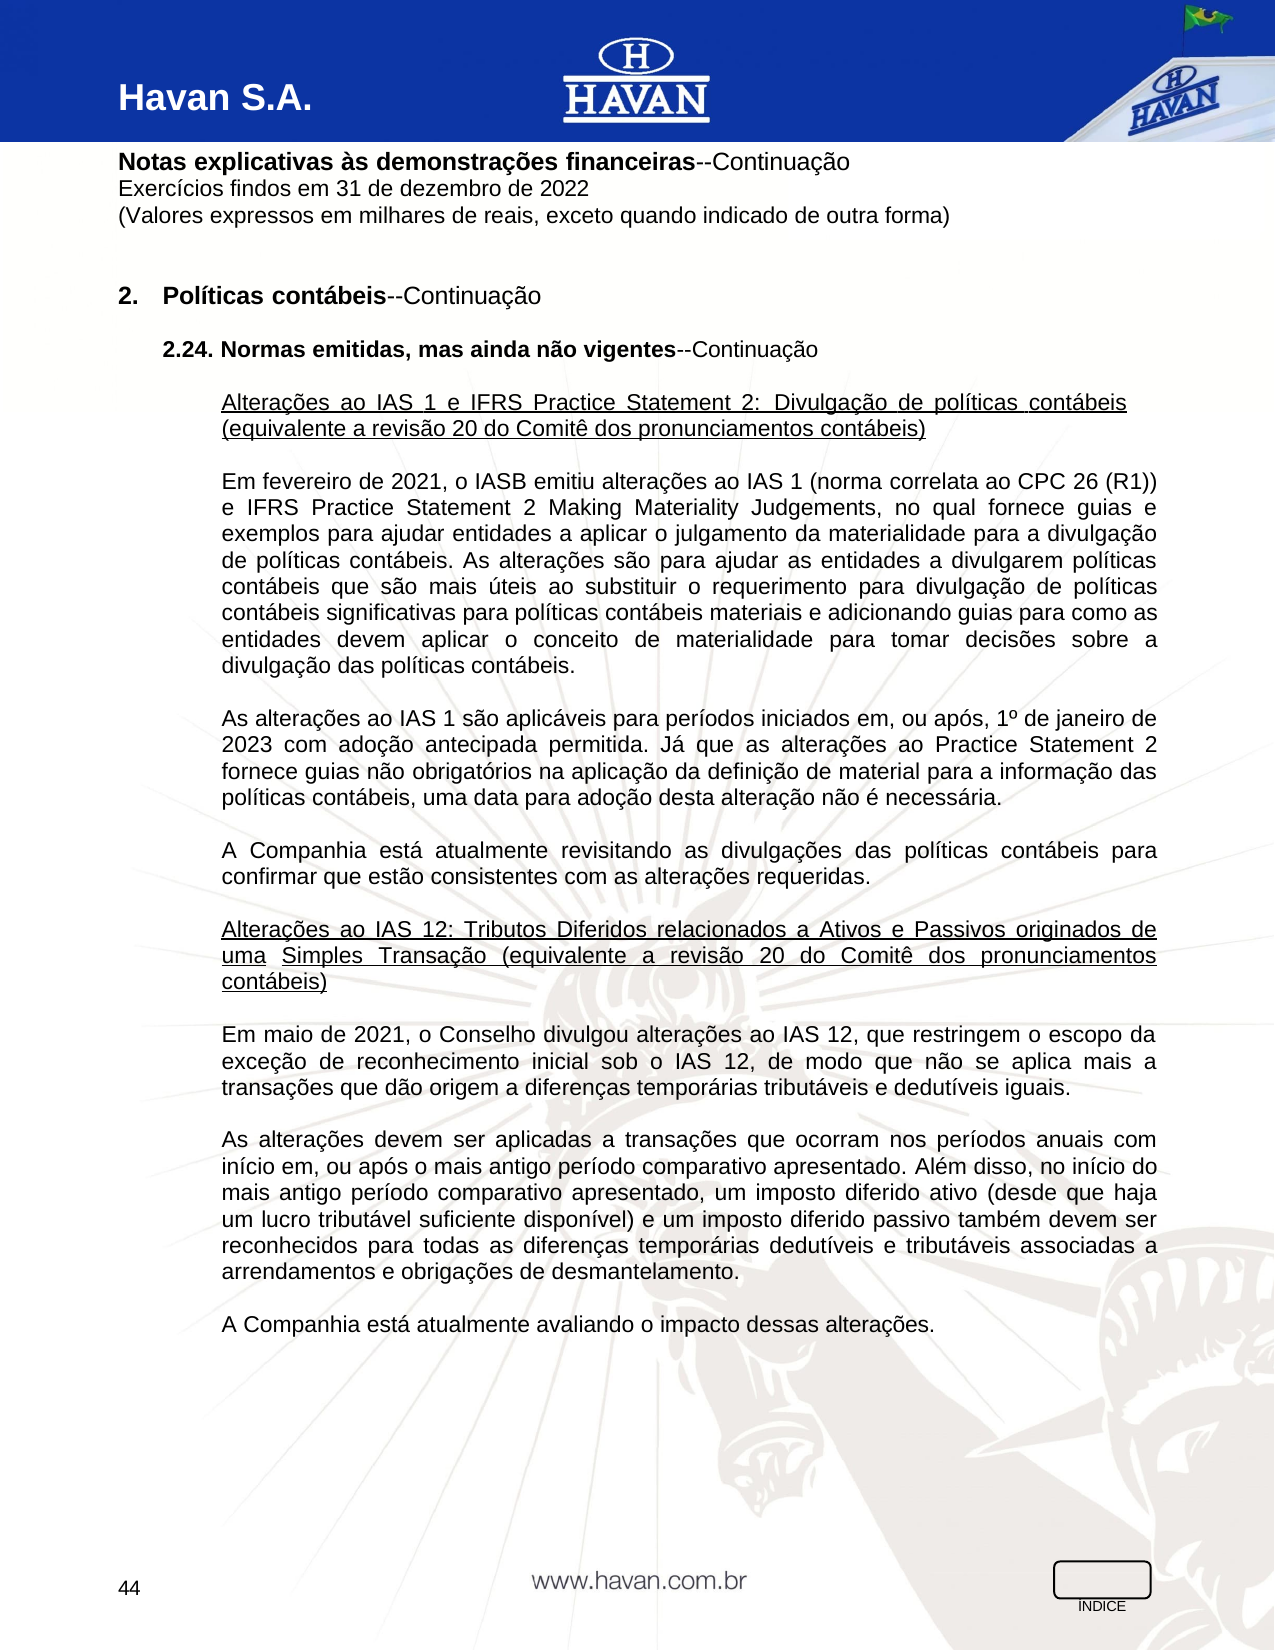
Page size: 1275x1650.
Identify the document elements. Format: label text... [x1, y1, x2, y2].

text A Companhia está atualmente avaliando o impacto dessas alterações. [221, 1311, 1196, 1337]
text Alterações ao IAS 12: Tributos Diferidos relacionados a Ativos e Passivos originados de uma Simples Transação (equivalente a revisão 20 do Comitê dos pronunciamentos contábeis) [221, 916, 1157, 938]
text (Valores expressos em milhares de reais, exceto quando indicado de outra forma) [118, 202, 1196, 228]
text ÍNDICE [102, 1600, 1126, 1615]
text 2.24. Normas emitidas, mas ainda não vigentes--Continuação [162, 336, 1196, 362]
text Alterações ao IAS 12: Tributos Diferidos relacionados a Ativos e Passivos originados de uma Simples Transação (equivalente a revisão 20 do Comitê dos pronunciamentos contábeis) [221, 940, 1157, 995]
text Em fevereiro de 2021, o IASB emitiu alterações ao IAS 1 (norma correlata ao CPC 26 (R1)) e IFRS Practice Statement 2 Making Materiality Judgements, no qual fornece guias e exemplos para ajudar entidades a aplicar o julgamento da materialidade para a divulgação de políticas contábeis. As alterações são para ajudar as entidades a divulgarem políticas contábeis que são mais úteis ao substituir o requerimento para divulgação de políticas contábeis significativas para políticas contábeis materiais e adicionando guias para como as entidades devem aplicar o conceito de materialidade para tomar decisões sobre a divulgação das políticas contábeis. [221, 468, 1158, 678]
text Em maio de 2021, o Conselho divulgou alterações ao IAS 12, que restringem o escopo da exceção de reconhecimento inicial sob o IAS 12, de modo que não se aplica mais a transações que dão origem a diferenças temporárias tributáveis e dedutíveis iguais. [221, 1021, 1157, 1101]
picture [0, 0, 1275, 1650]
text A Companhia está atualmente revisitando as divulgações das políticas contábeis para confirmar que estão consistentes com as alterações requeridas. [221, 837, 1158, 889]
text Notas explicativas às demonstrações financeiras--Continuação [118, 147, 1196, 176]
text Alterações ao IAS 1 e IFRS Practice Statement 2: Divulgação de políticas contábeis (equivalente a revisão 20 do Comitê dos pronunciamentos contábeis) [221, 388, 1196, 441]
subtitle Havan S.A. [118, 75, 1196, 118]
text As alterações devem ser aplicadas a transações que ocorram nos períodos anuais com início em, ou após o mais antigo período comparativo apresentado. Além disso, no início do mais antigo período comparativo apresentado, um imposto diferido ativo (desde que haja um lucro tributável suficiente disponível) e um imposto diferido passivo também devem ser reconhecidos para todas as diferenças temporárias dedutíveis e tributáveis associadas a arrendamentos e obrigações de desmantelamento. [221, 1126, 1158, 1284]
text Exercícios findos em 31 de dezembro de 2022 [118, 176, 1196, 202]
list Políticas contábeis--Continuação [118, 281, 1196, 310]
text 44 [118, 1577, 1196, 1600]
text As alterações ao IAS 1 são aplicáveis para períodos iniciados em, ou após, 1º de janeiro de 2023 com adoção antecipada permitida. Já que as alterações ao Practice Statement 2 fornece guias não obrigatórios na aplicação da definição de material para a informação das políticas contábeis, uma data para adoção desta alteração não é necessária. [221, 705, 1158, 811]
